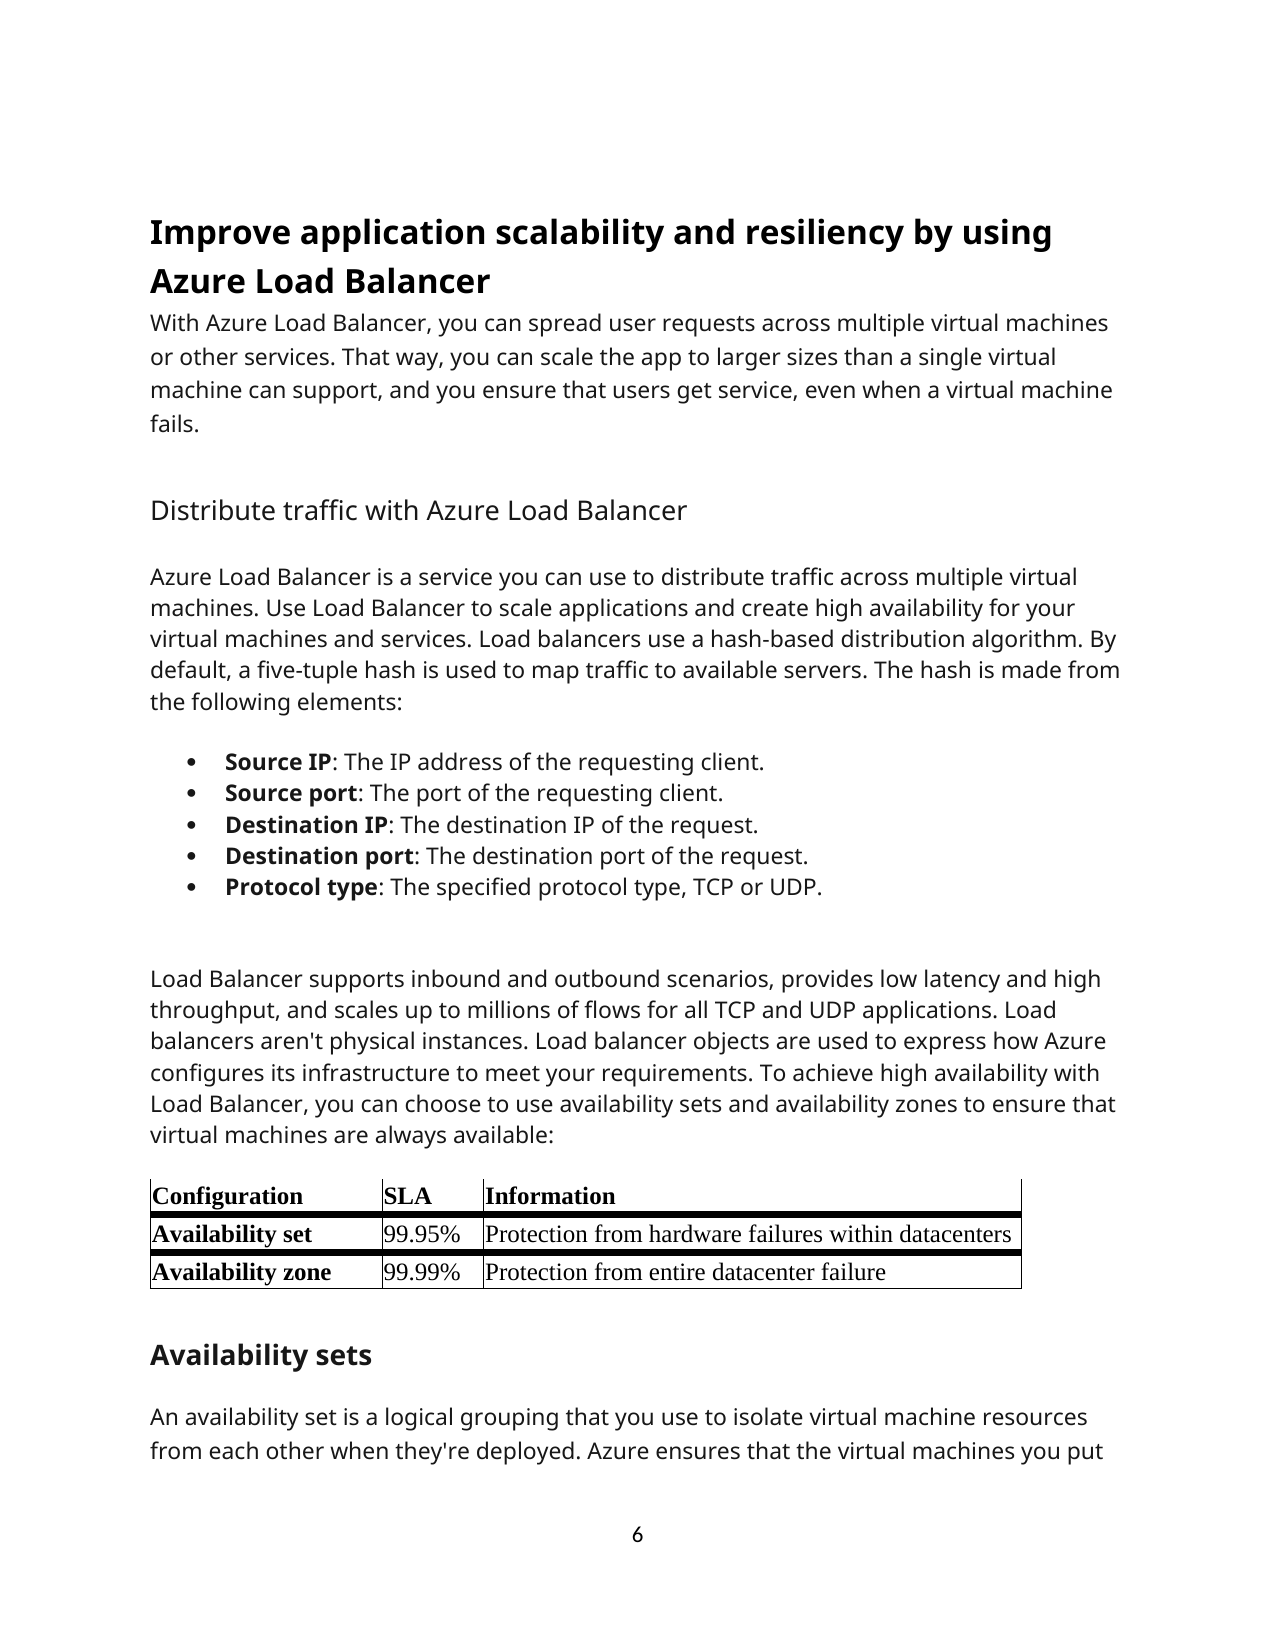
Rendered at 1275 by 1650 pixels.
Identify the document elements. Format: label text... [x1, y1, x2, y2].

list Protocol type: The specified protocol type, TCP or UDP. [187, 871, 1125, 902]
table_cell SLA [383, 1179, 483, 1211]
table_cell Configuration [151, 1179, 382, 1211]
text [150, 1401, 1125, 1466]
list Destination port: The destination port of the request. [187, 840, 1125, 871]
table_cell Protection from entire datacenter failure [484, 1256, 1021, 1287]
table_cell Information [484, 1179, 1021, 1211]
list Source port: The port of the requesting client. [187, 777, 1125, 808]
table_cell Availability set [151, 1218, 382, 1249]
table_cell 99.99% [383, 1256, 483, 1287]
subtitle Improve application scalability and resiliency by using Azure Load Balancer [150, 209, 1125, 303]
list Destination IP: The destination IP of the request. [187, 808, 1125, 840]
table_cell 99.95% [383, 1218, 483, 1249]
text With Azure Load Balancer, you can spread user requests across multiple virtual machines or other services. That way, you can scale the app to larger sizes than a single virtual machine can support, and you ensure that users get service, even when a virtual machine fails. [150, 307, 1125, 439]
table_cell Availability zone [151, 1256, 382, 1287]
subtitle Distribute traffic with Azure Load Balancer [150, 492, 1125, 528]
text Load Balancer supports inbound and outbound scenarios, provides low latency and high throughput, and scales up to millions of flows for all TCP and UDP applications. Load balancers aren't physical instances. Load balancer objects are used to express how Azure configures its infrastructure to meet your requirements. To achieve high availability with Load Balancer, you can choose to use availability sets and availability zones to ensure that virtual machines are always available: [150, 963, 1125, 1150]
list Source IP: The IP address of the requesting client. [187, 746, 1125, 777]
text Azure Load Balancer is a service you can use to distribute traffic across multiple virtual machines. Use Load Balancer to scale applications and create high availability for your virtual machines and services. Load balancers use a hash-based distribution algorithm. By default, a five-tuple hash is used to map traffic to available servers. The hash is made from the following elements: [150, 561, 1125, 717]
subtitle Availability sets [150, 1335, 1125, 1373]
table_cell Protection from hardware failures within datacenters [484, 1218, 1021, 1249]
